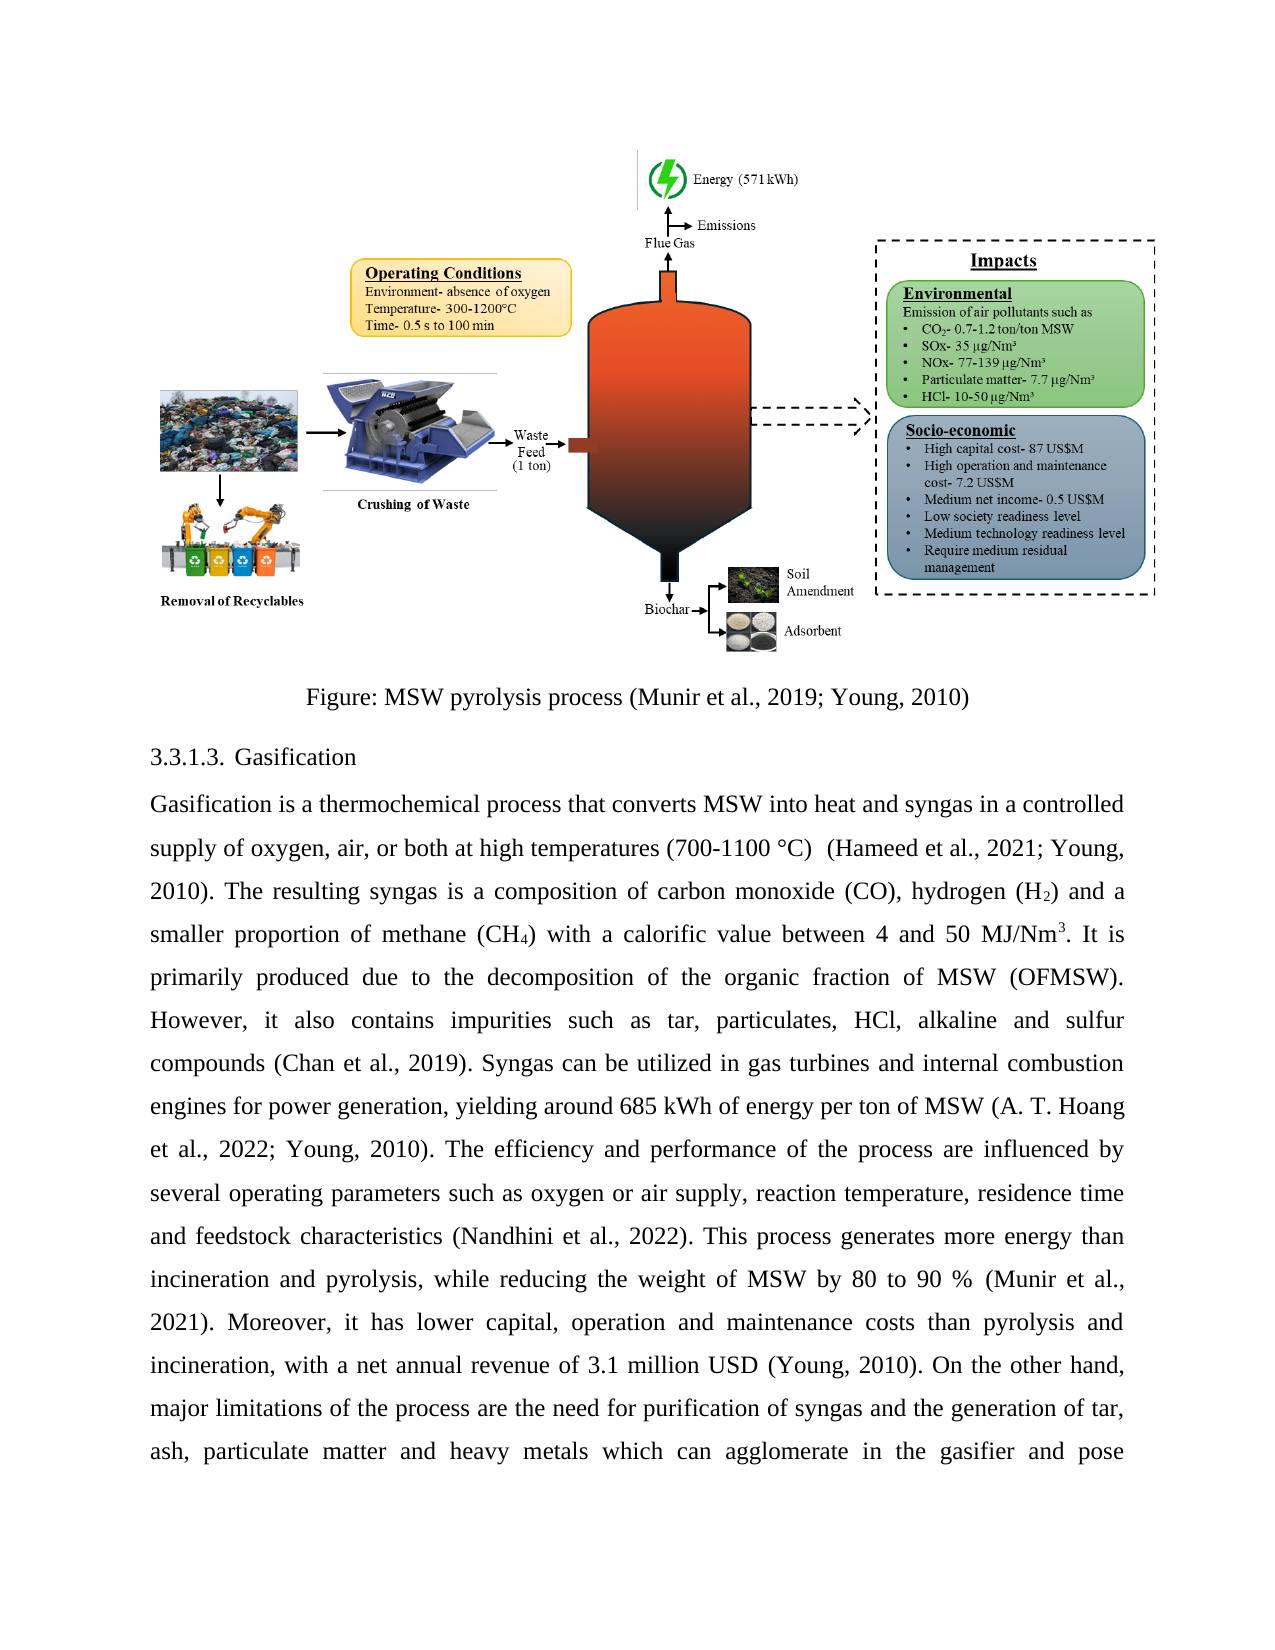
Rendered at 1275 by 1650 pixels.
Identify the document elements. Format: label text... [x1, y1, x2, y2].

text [150, 789, 1125, 1465]
subtitle Gasification [150, 742, 1125, 771]
picture [150, 150, 1155, 652]
text Figure: MSW pyrolysis process [150, 682, 1125, 711]
